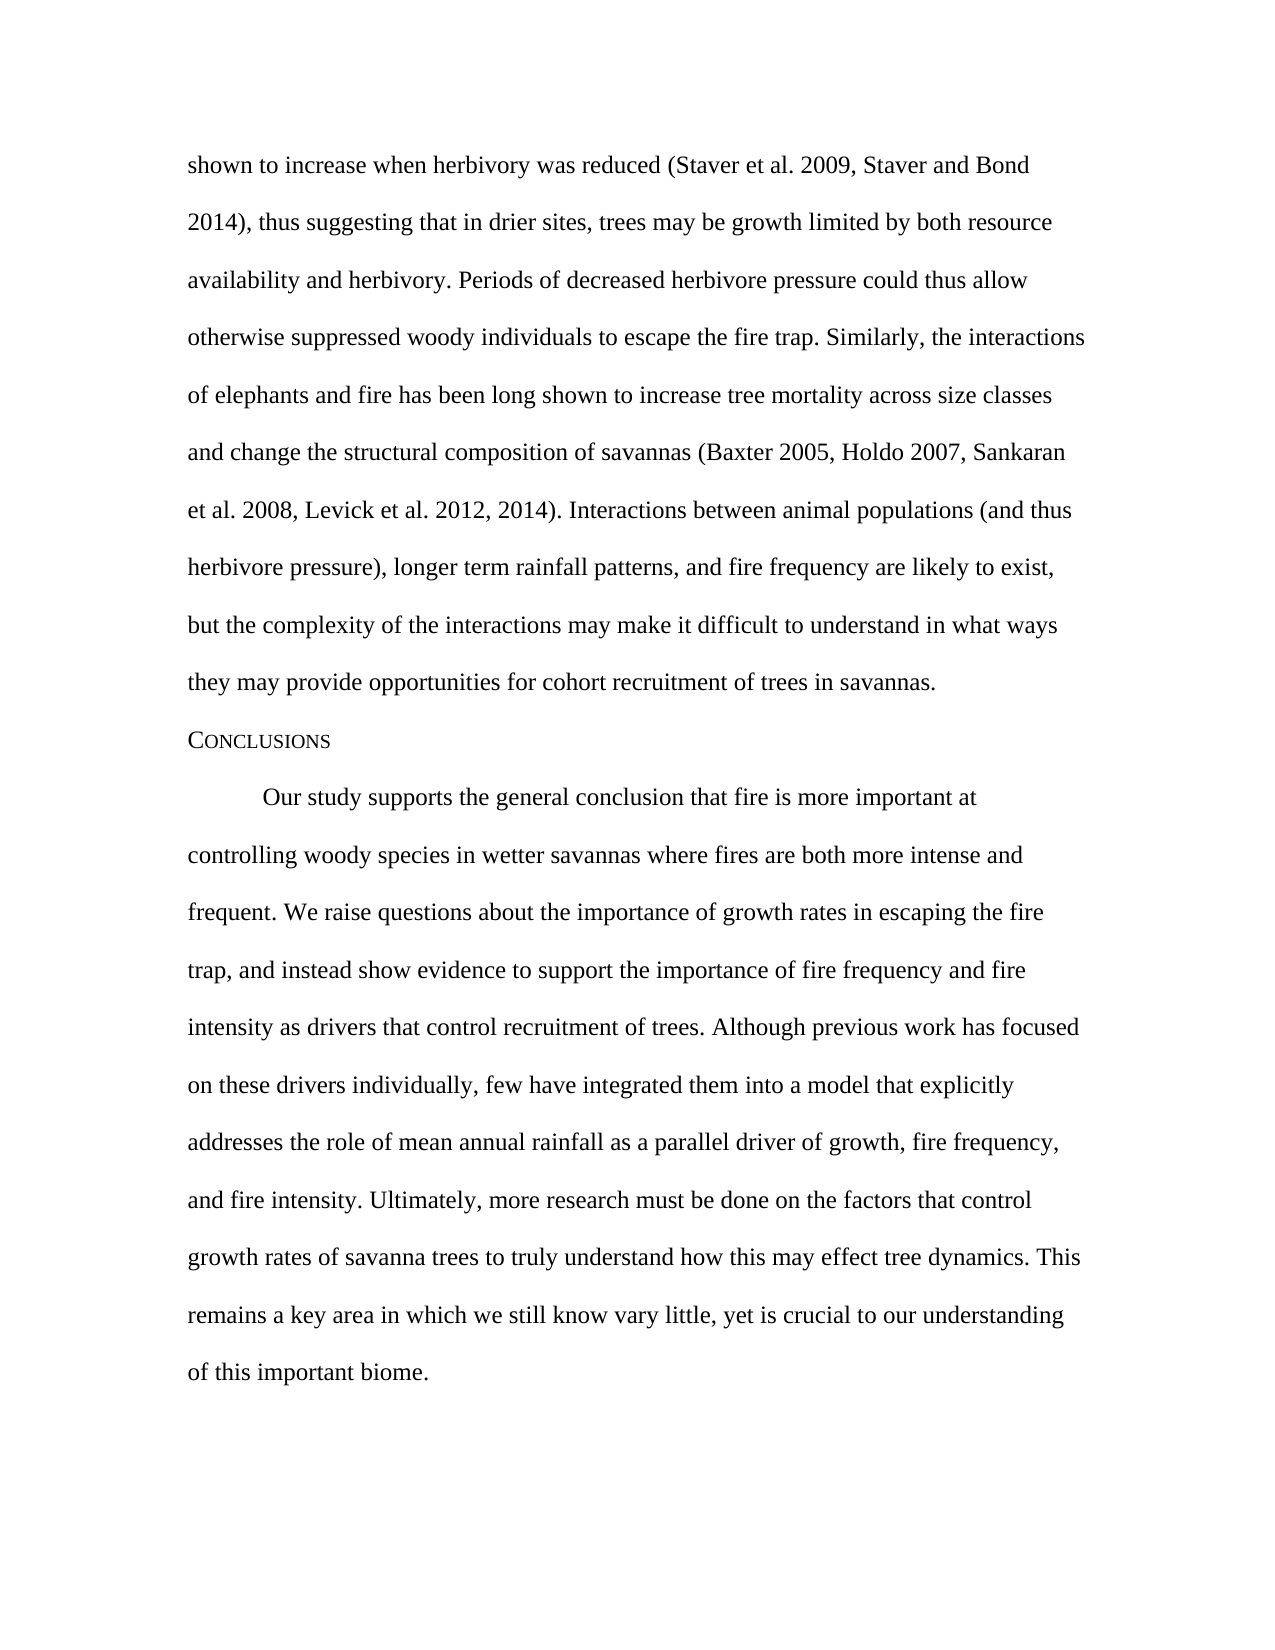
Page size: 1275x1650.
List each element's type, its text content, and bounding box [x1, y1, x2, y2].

text Our study supports the general conclusion that fire is more important at controlling woody species in wetter savannas where fires are both more intense and frequent. We raise questions about the importance of growth rates in escaping the fire trap, and instead show evidence to support the importance of fire frequency and fire intensity as drivers that control recruitment of trees. Although previous work has focused on these drivers individually, few have integrated them into a model that explicitly addresses the role of mean annual rainfall as a parallel driver of growth, fire frequency, and fire intensity. Ultimately, more research must be done on the factors that control growth rates of savanna trees to truly understand how this may effect tree dynamics. This remains a key area in which we still know vary little, yet is crucial to our understanding of this important biome. [187, 782, 1087, 1386]
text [187, 150, 1087, 696]
subtitle Conclusions [187, 725, 1087, 754]
